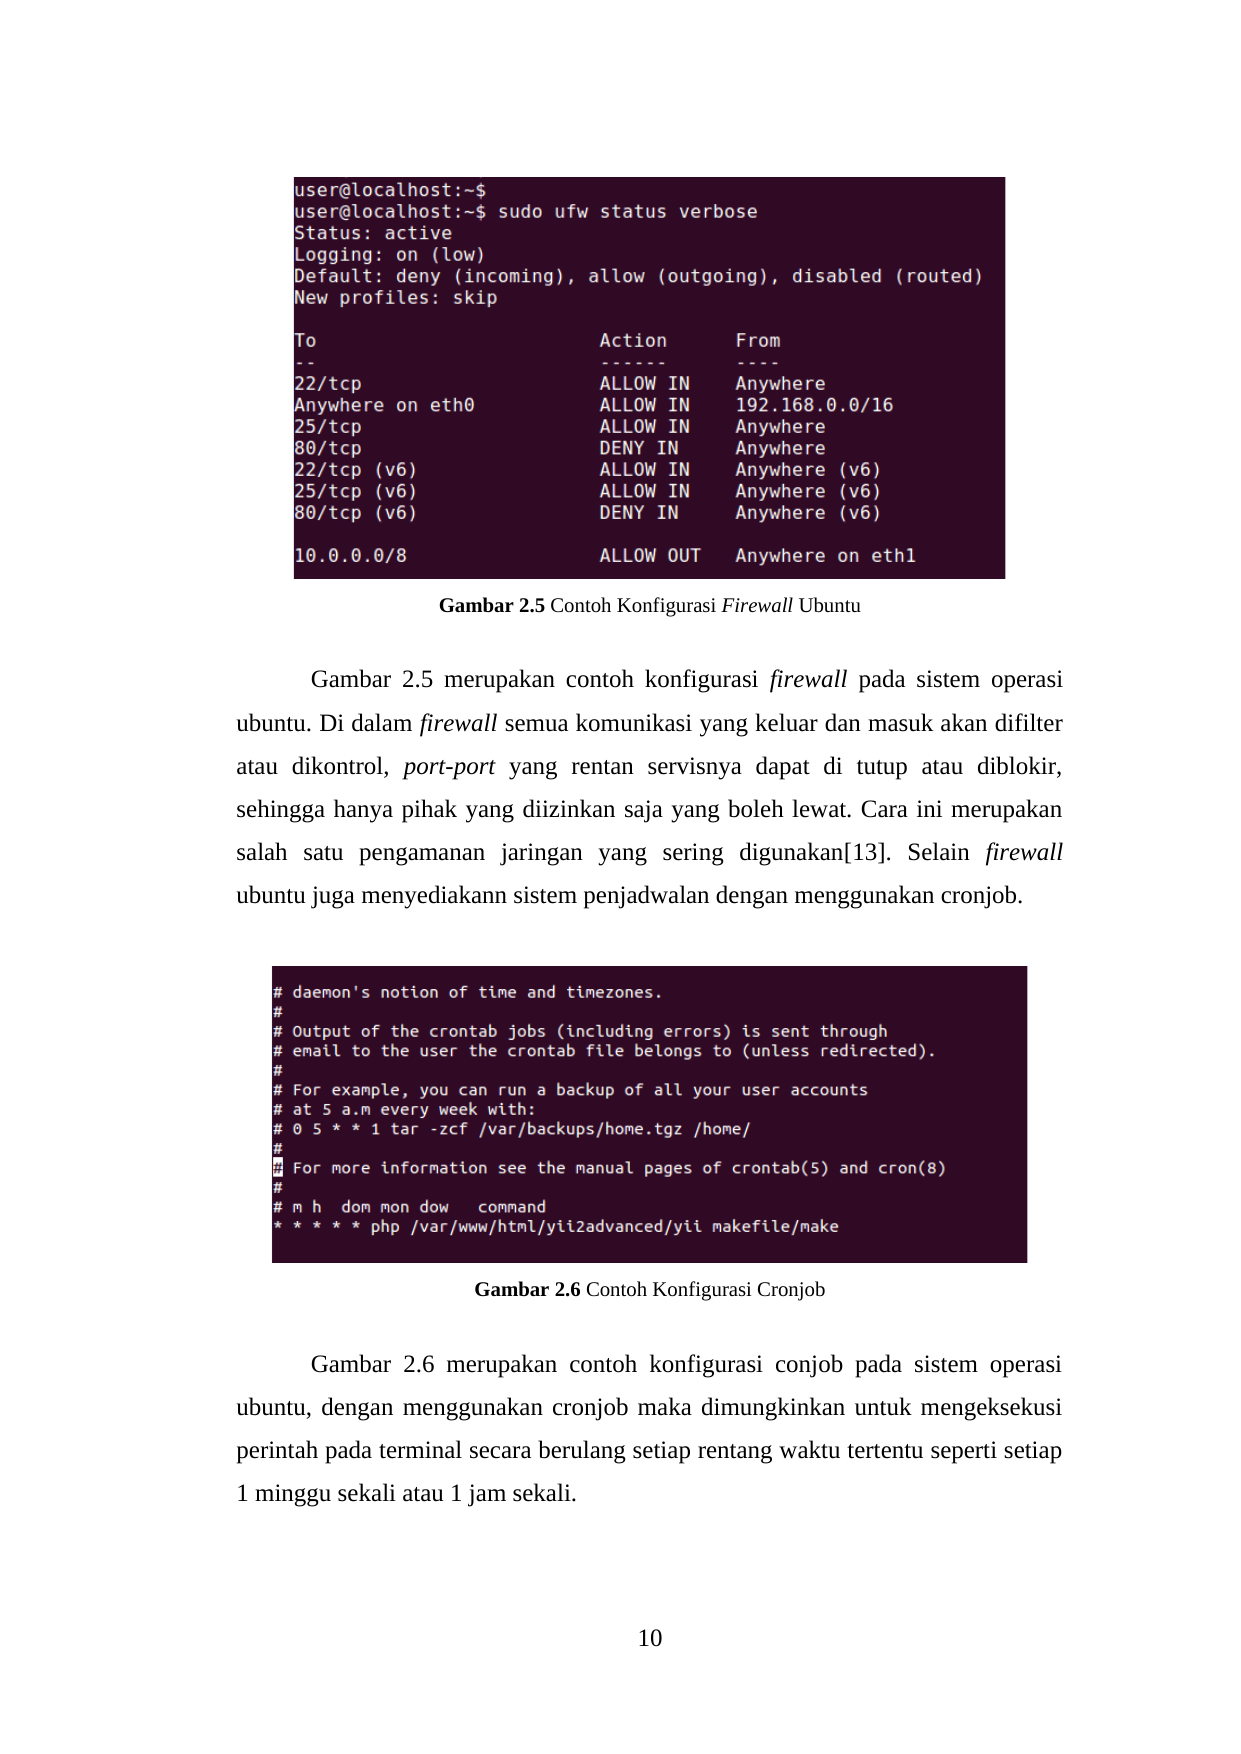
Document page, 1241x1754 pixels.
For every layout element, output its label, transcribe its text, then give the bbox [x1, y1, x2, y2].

text Gambar 2.6 merupakan contoh konfigurasi conjob pada sistem operasi ubuntu, dengan menggunakan cronjob maka dimungkinkan untuk mengeksekusi perintah pada terminal secara berulang setiap rentang waktu tertentu seperti setiap 1 minggu sekali atau 1 jam sekali. [236, 1349, 1063, 1507]
picture [293, 177, 1006, 579]
text Gambar 2.6 Contoh Konfigurasi Cronjob [236, 1277, 1063, 1301]
text Gambar 2.5 merupakan contoh konfigurasi firewall pada sistem operasi ubuntu. Di dalam firewall semua komunikasi yang keluar dan masuk akan difilter atau dikontrol, port-port yang rentan servisnya dapat di tutup atau diblokir, sehingga hanya pihak yang diizinkan saja yang boleh lewat. Cara ini merupakan salah satu pengamanan jaringan yang sering digunakan[13]. Selain firewall ubuntu juga menyediakann sistem penjadwalan dengan menggunakan cronjob. [236, 664, 1063, 909]
picture [271, 966, 1028, 1263]
text Gambar 2.5 Contoh Konfigurasi Firewall Ubuntu [236, 592, 1063, 617]
